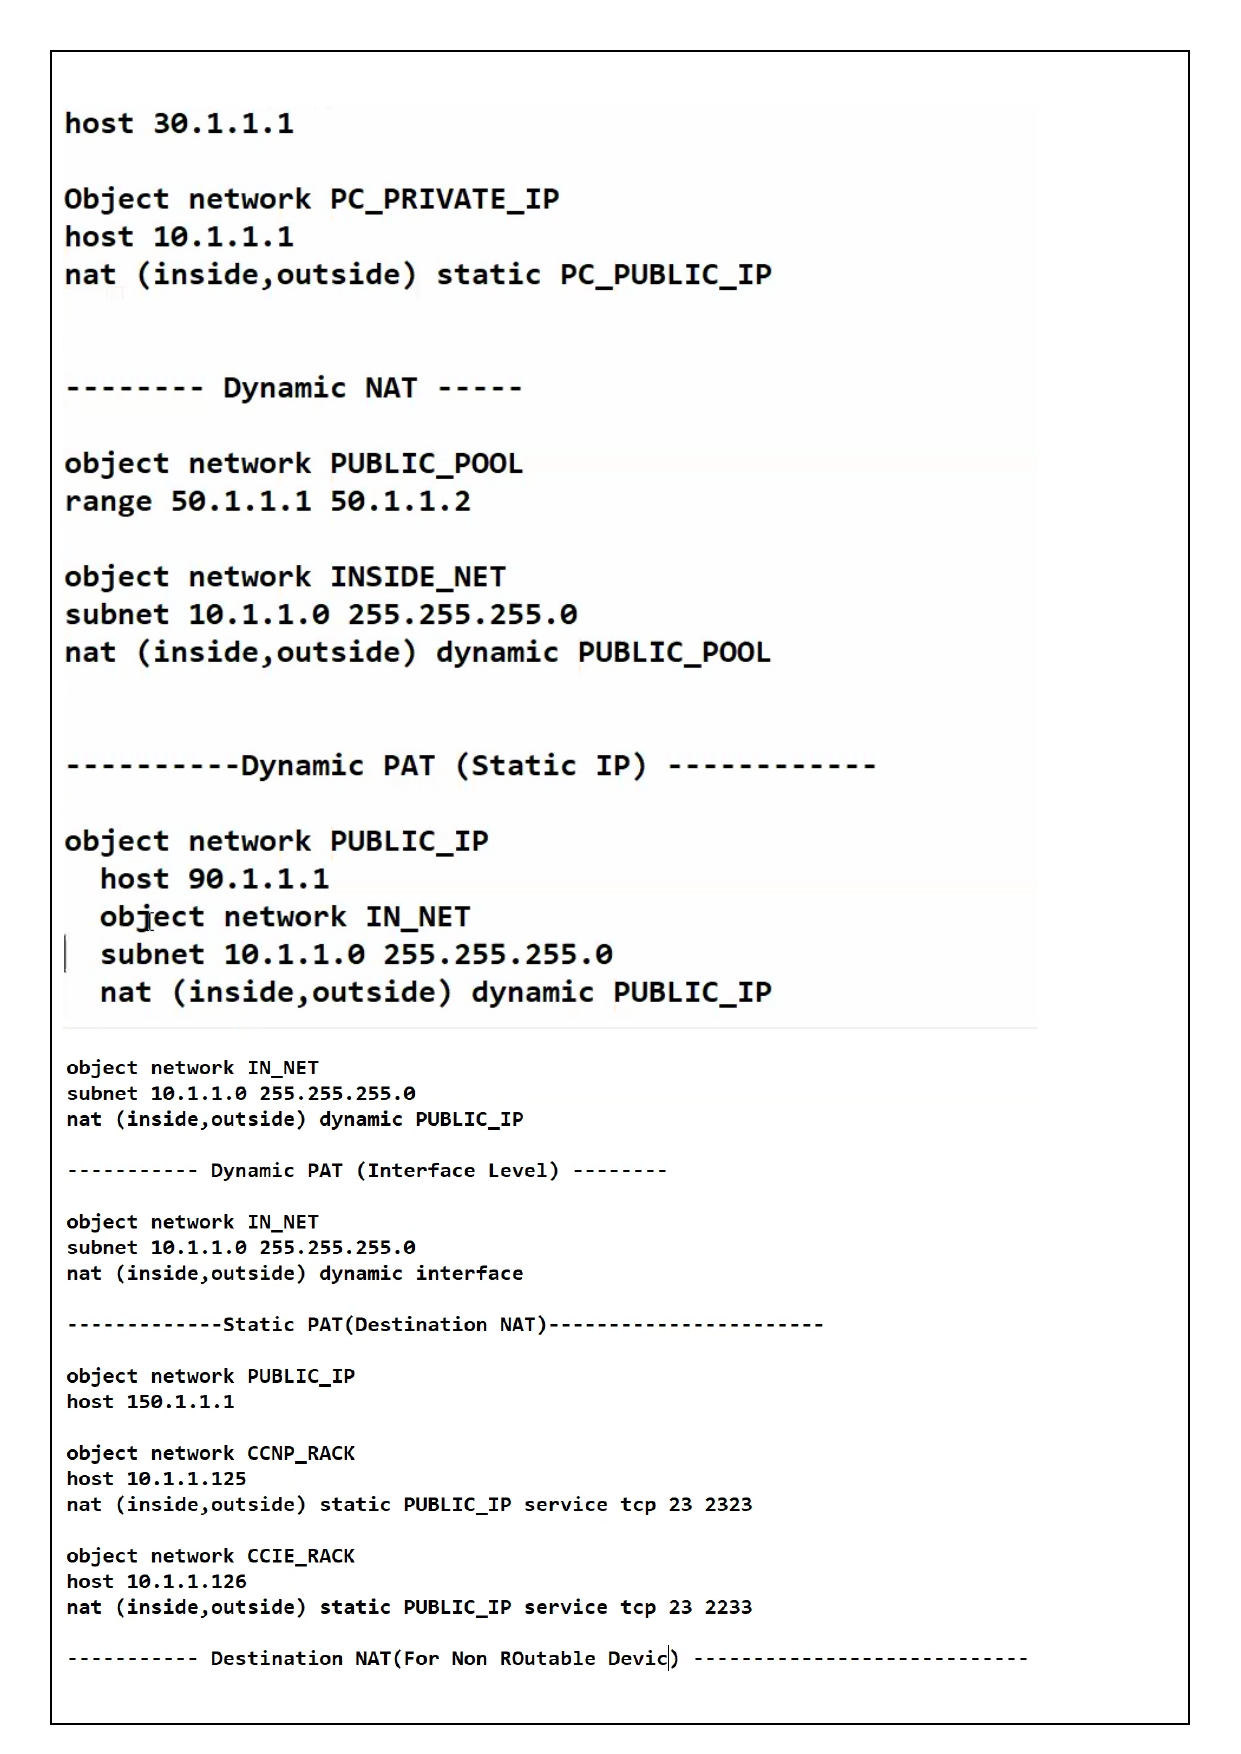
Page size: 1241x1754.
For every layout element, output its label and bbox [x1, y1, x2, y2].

picture [62, 1025, 1038, 1672]
text [62, 67, 1188, 1672]
picture [62, 106, 1038, 1022]
